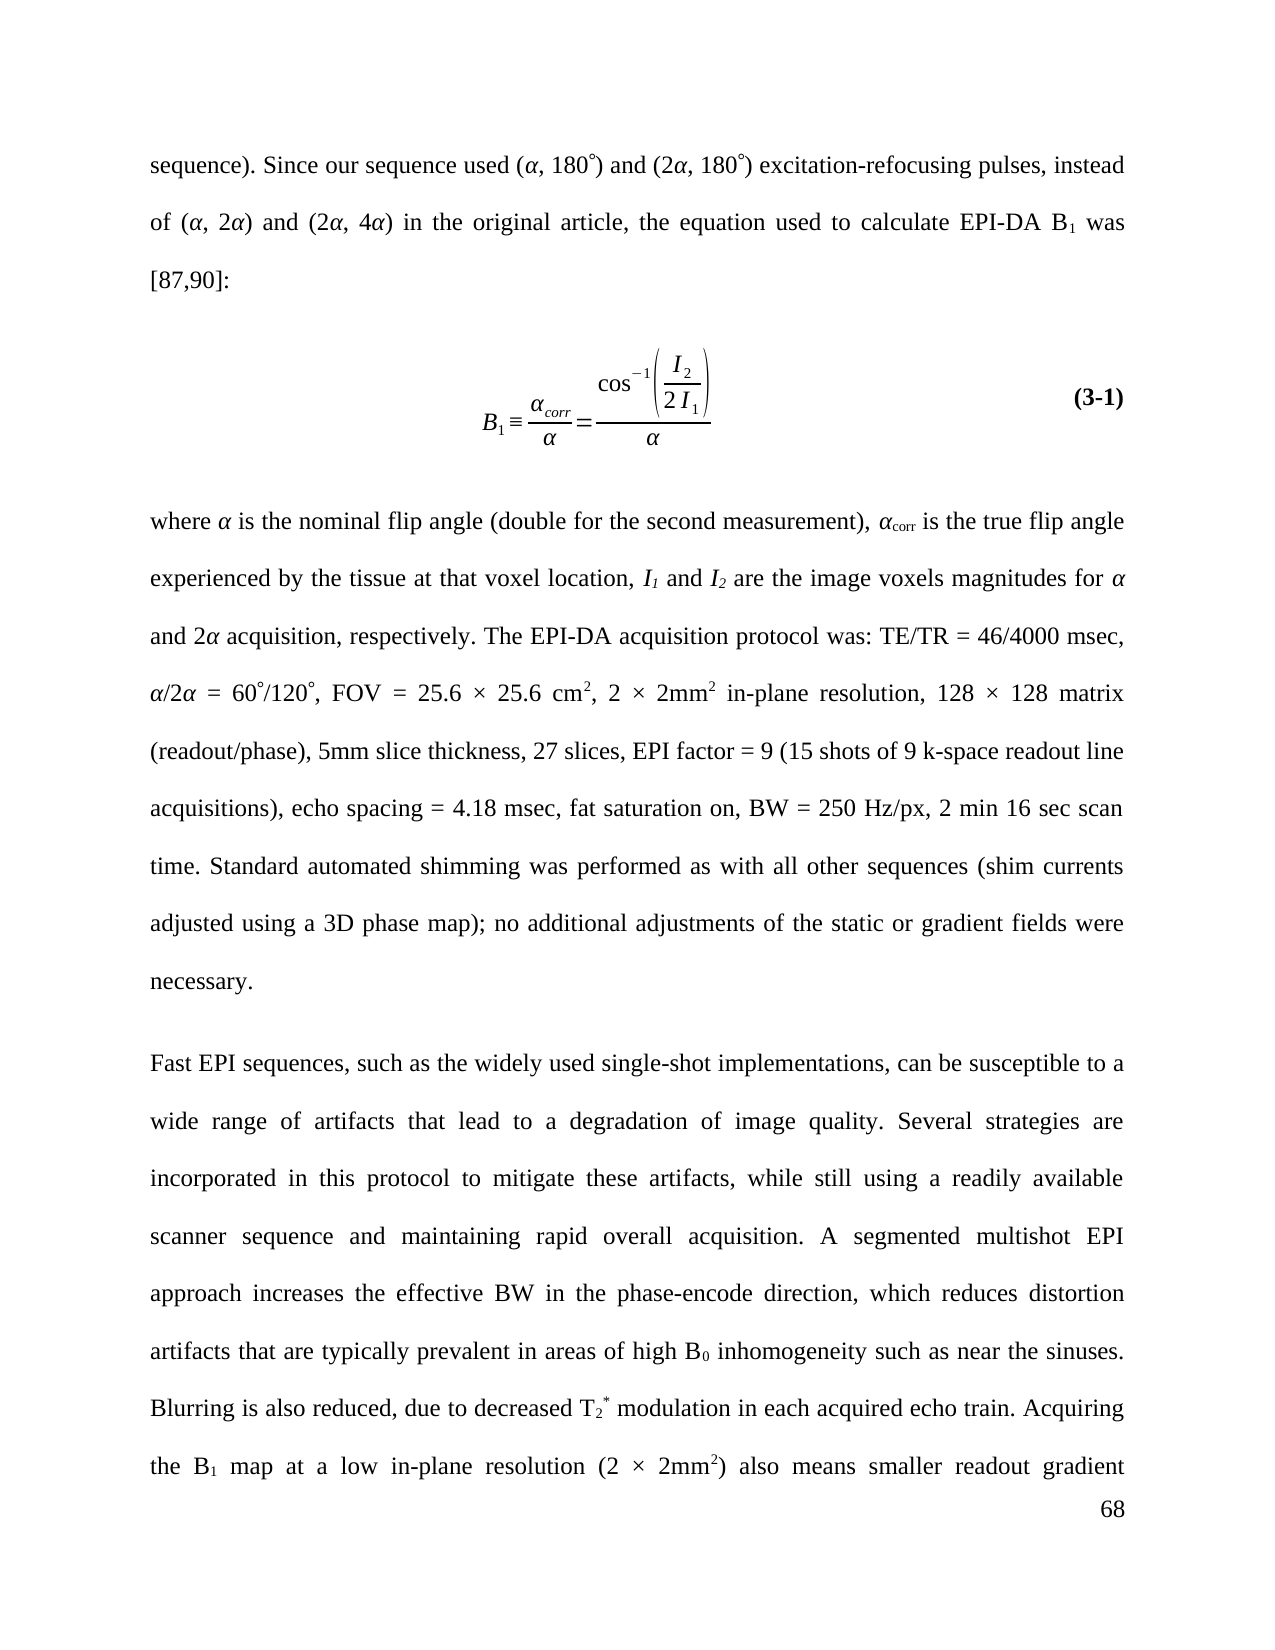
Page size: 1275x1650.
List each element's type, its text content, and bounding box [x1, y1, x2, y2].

text where α is the nominal flip angle (double for the second measurement), αcorr is the true flip angle experienced by the tissue at that voxel location, I1 and I2 are the image voxels magnitudes for α and 2α acquisition, respectively. The EPI-DA acquisition protocol was: TE/TR = 46/4000 msec, α/2α = 60/120, FOV = 25.6 × 25.6 cm2, 2 × 2mm2 in-plane resolution, 128 × 128 matrix (readout/phase), 5mm slice thickness, 27 slices, EPI factor = 9 (15 shots of 9 k-space readout line acquisitions), echo spacing = 4.18 msec, fat saturation on, BW = 250 Hz/px, 2 min 16 sec scan time. Standard automated shimming was performed as with all other sequences (shim currents adjusted using a 3D phase map); no additional adjustments of the static or gradient fields were necessary. [150, 506, 1125, 994]
table_header [150, 348, 1043, 506]
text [150, 1048, 1125, 1479]
table_header (3-1) [1043, 348, 1135, 506]
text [150, 150, 1125, 294]
